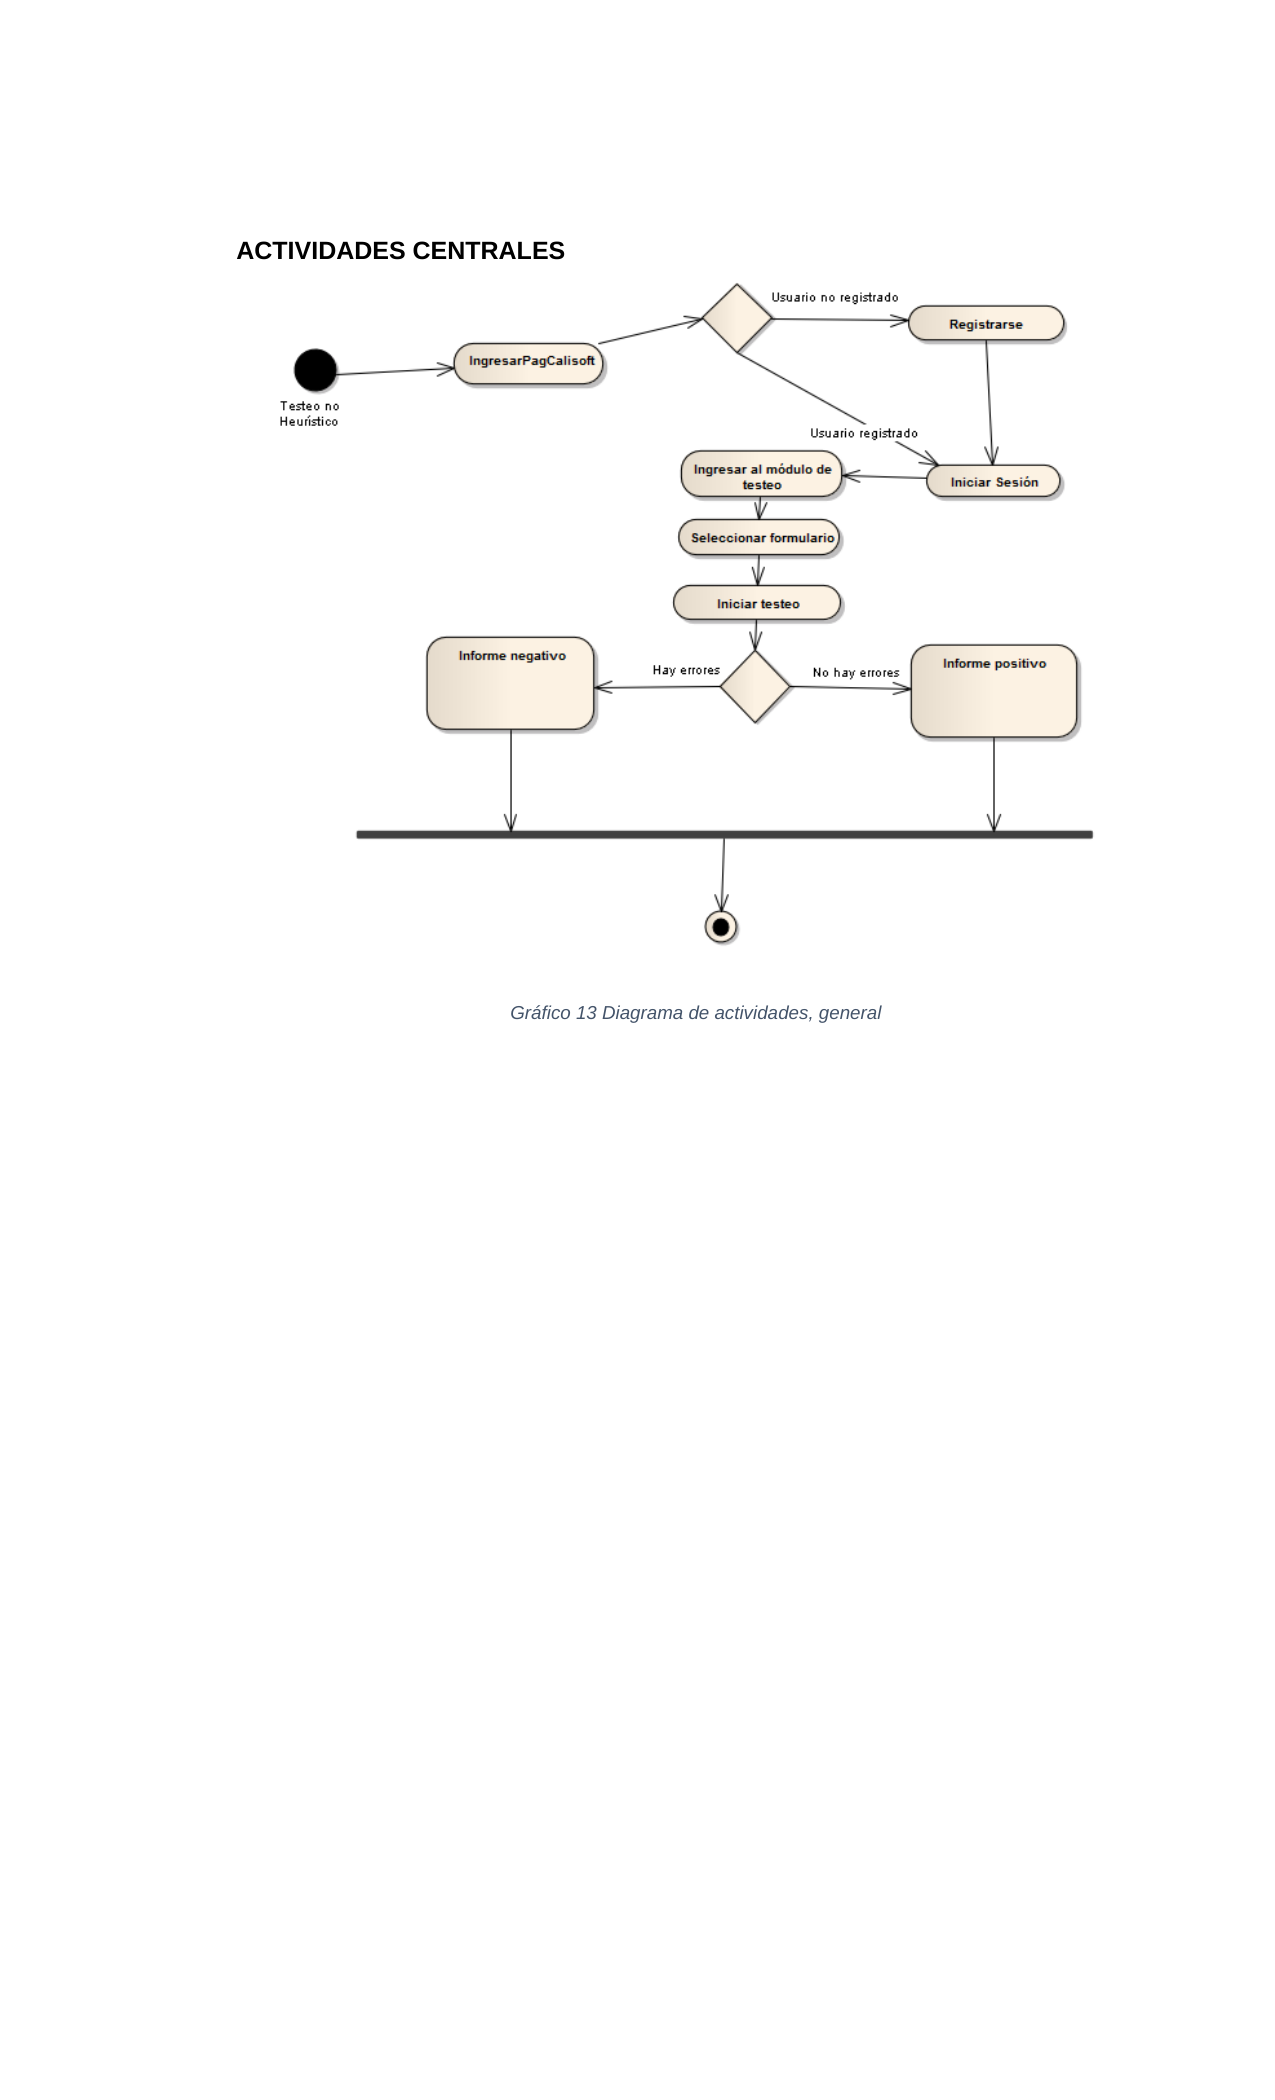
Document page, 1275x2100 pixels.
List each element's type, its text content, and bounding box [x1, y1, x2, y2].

picture [251, 281, 1142, 972]
text ACTIVIDADES CENTRALES [236, 236, 1157, 265]
